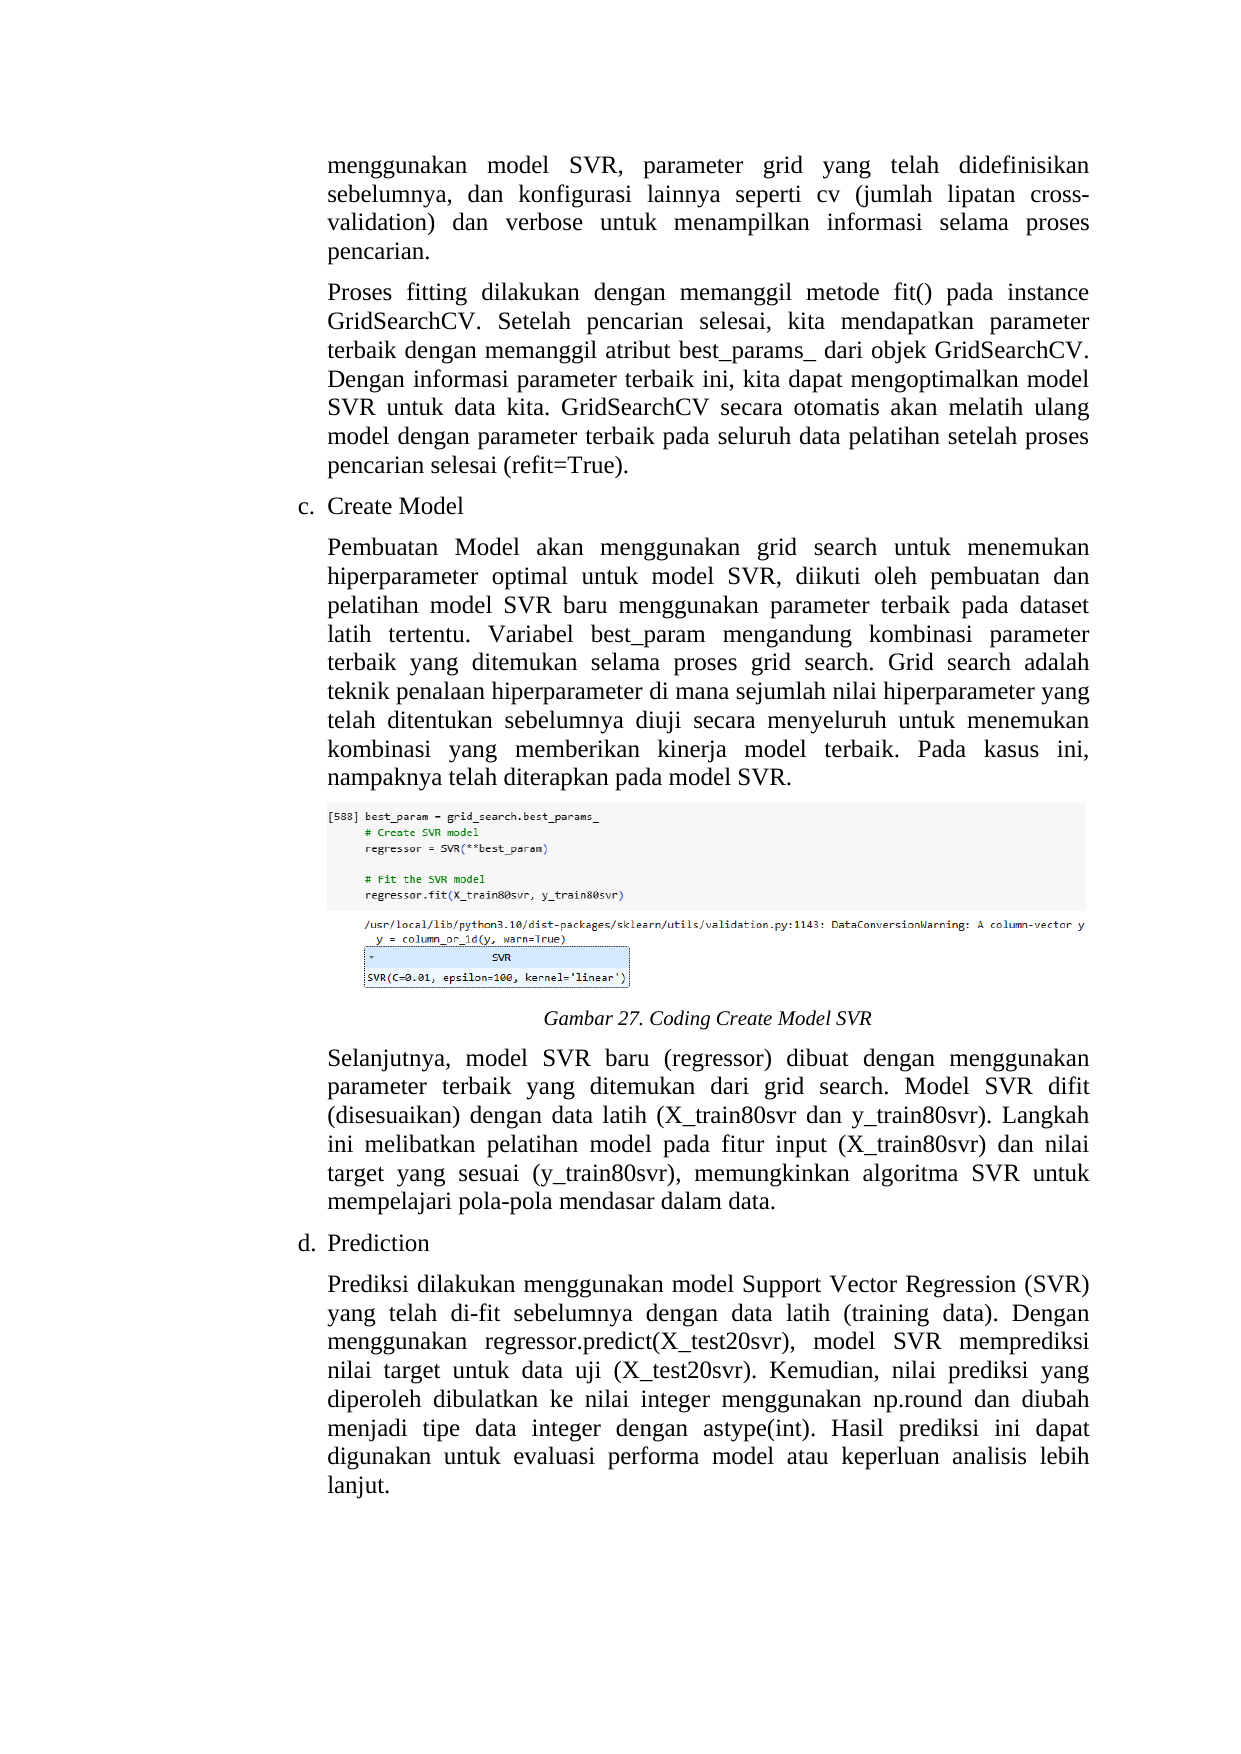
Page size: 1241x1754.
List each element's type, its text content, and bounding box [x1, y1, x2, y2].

subtitle Gambar 27. Coding Create Model SVR [327, 1006, 1090, 1030]
text Proses fitting dilakukan dengan memanggil metode fit() pada instance GridSearchCV. Setelah pencarian selesai, kita mendapatkan parameter terbaik dengan memanggil atribut best_params_ dari objek GridSearchCV. Dengan informasi parameter terbaik ini, kita dapat mengoptimalkan model SVR untuk data kita. GridSearchCV secara otomatis akan melatih ulang model dengan parameter terbaik pada seluruh data pelatihan setelah proses pencarian selesai (refit=True). [327, 277, 1090, 479]
picture [327, 803, 1086, 994]
text Selanjutnya, model SVR baru (regressor) dibuat dengan menggunakan parameter terbaik yang ditemukan dari grid search. Model SVR difit (disesuaikan) dengan data latih (X_train80svr dan y_train80svr). Langkah ini melibatkan pelatihan model pada fitur input (X_train80svr) dan nilai target yang sesuai (y_train80svr), memungkinkan algoritma SVR untuk mempelajari pola-pola mendasar dalam data. [327, 1043, 1090, 1215]
text Prediksi dilakukan menggunakan model Support Vector Regression (SVR) yang telah di-fit sebelumnya dengan data latih (training data). Dengan menggunakan regressor.predict(X_test20svr), model SVR memprediksi nilai target untuk data uji (X_test20svr). Kemudian, nilai prediksi yang diperoleh dibulatkan ke nilai integer menggunakan np.round dan diubah menjadi tipe data integer dengan astype(int). Hasil prediksi ini dapat digunakan untuk evaluasi performa model atau keperluan analisis lebih lanjut. [327, 1269, 1090, 1499]
text Pembuatan Model akan menggunakan grid search untuk menemukan hiperparameter optimal untuk model SVR, diikuti oleh pembuatan dan pelatihan model SVR baru menggunakan parameter terbaik pada dataset latih tertentu. Variabel best_param mengandung kombinasi parameter terbaik yang ditemukan selama proses grid search. Grid search adalah teknik penalaan hiperparameter di mana sejumlah nilai hiperparameter yang telah ditentukan sebelumnya diuji secara menyeluruh untuk menemukan kombinasi yang memberikan kinerja model terbaik. Pada kasus ini, nampaknya telah diterapkan pada model SVR. [327, 532, 1090, 791]
list Prediction [298, 1228, 1090, 1256]
list Create Model [298, 491, 1090, 520]
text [327, 150, 1090, 265]
